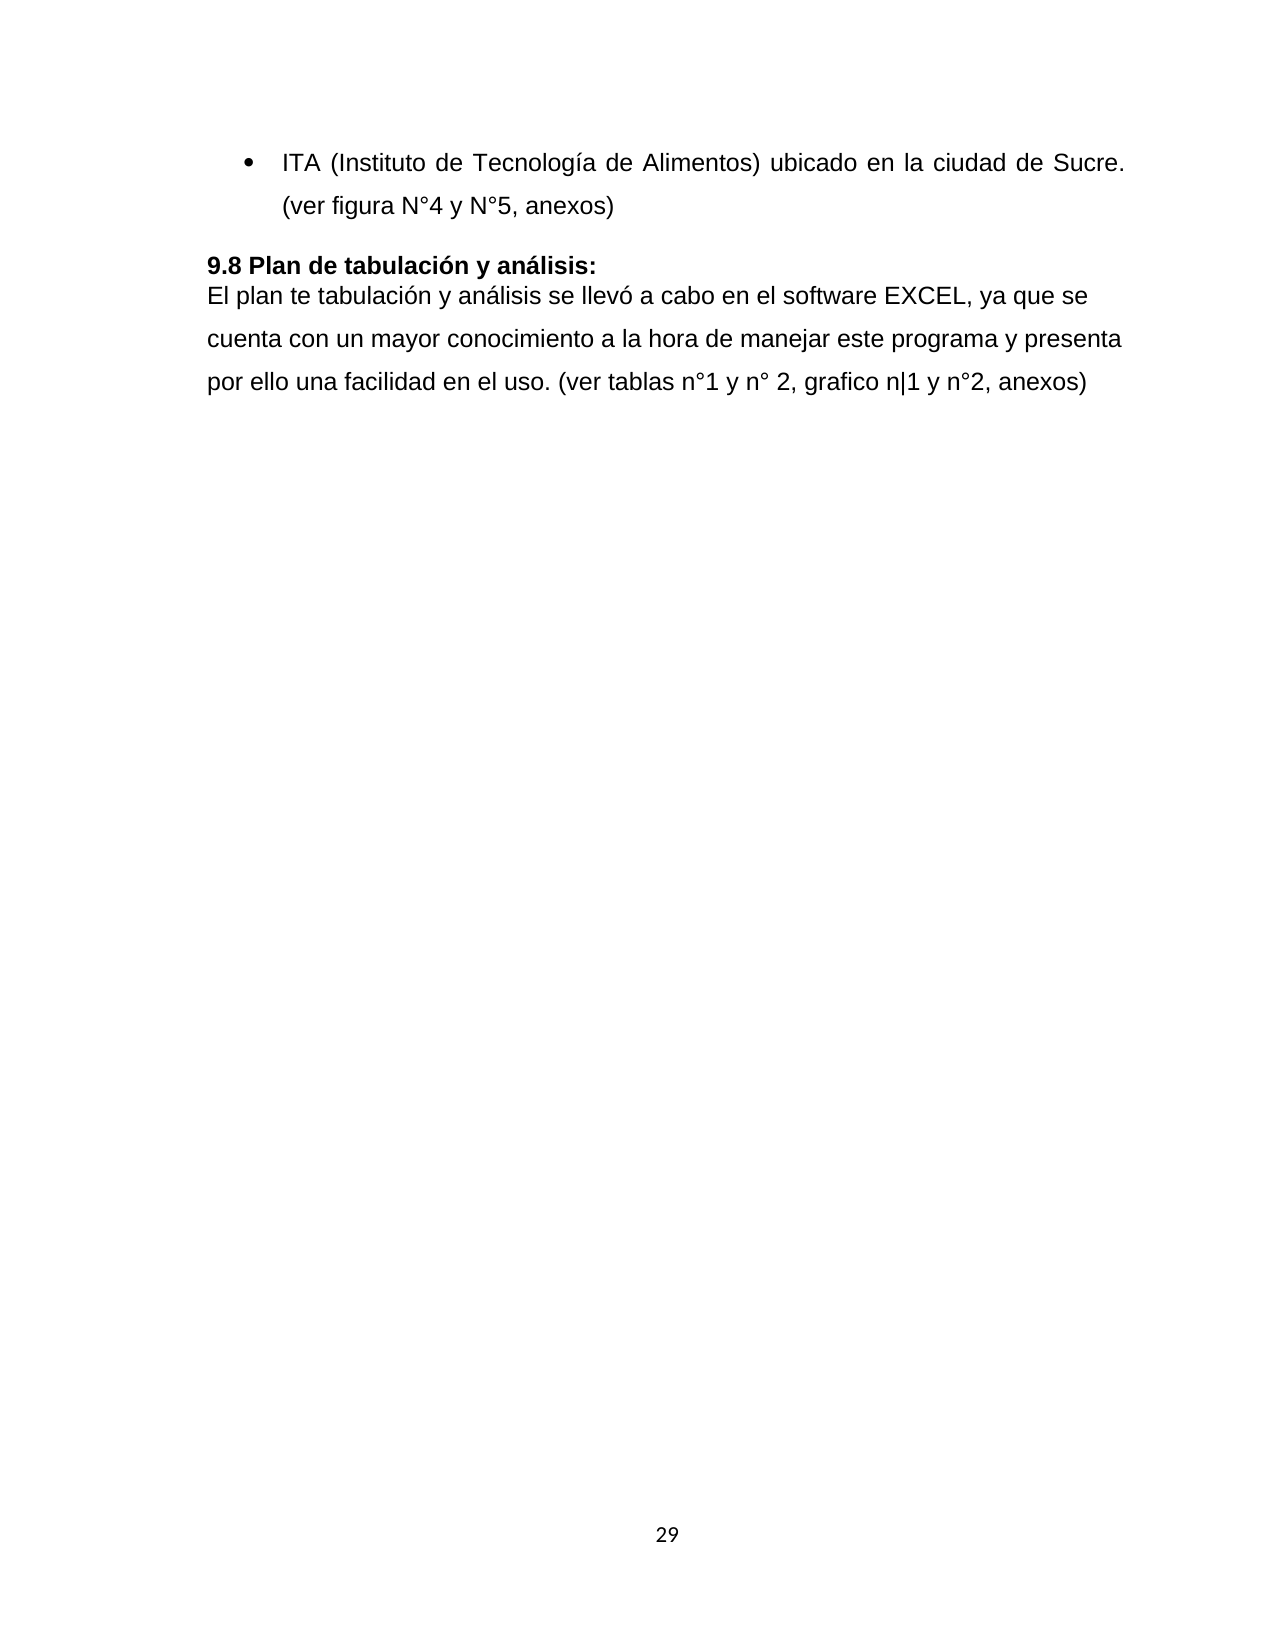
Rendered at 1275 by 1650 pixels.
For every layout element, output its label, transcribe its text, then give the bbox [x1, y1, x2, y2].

subtitle 9.8 Plan de tabulación y análisis: [207, 251, 1127, 279]
list ITA (Instituto de Tecnología de Alimentos) ubicado en la ciudad de Sucre. (ver figura N°4 y N°5, anexos) [244, 148, 1127, 220]
text El plan te tabulación y análisis se llevó a cabo en el software EXCEL, ya que se cuenta con un mayor conocimiento a la hora de manejar este programa y presenta por ello una facilidad en el uso. (ver tablas n°1 y n° 2, grafico n|1 y n°2, anexos) [207, 281, 1127, 396]
